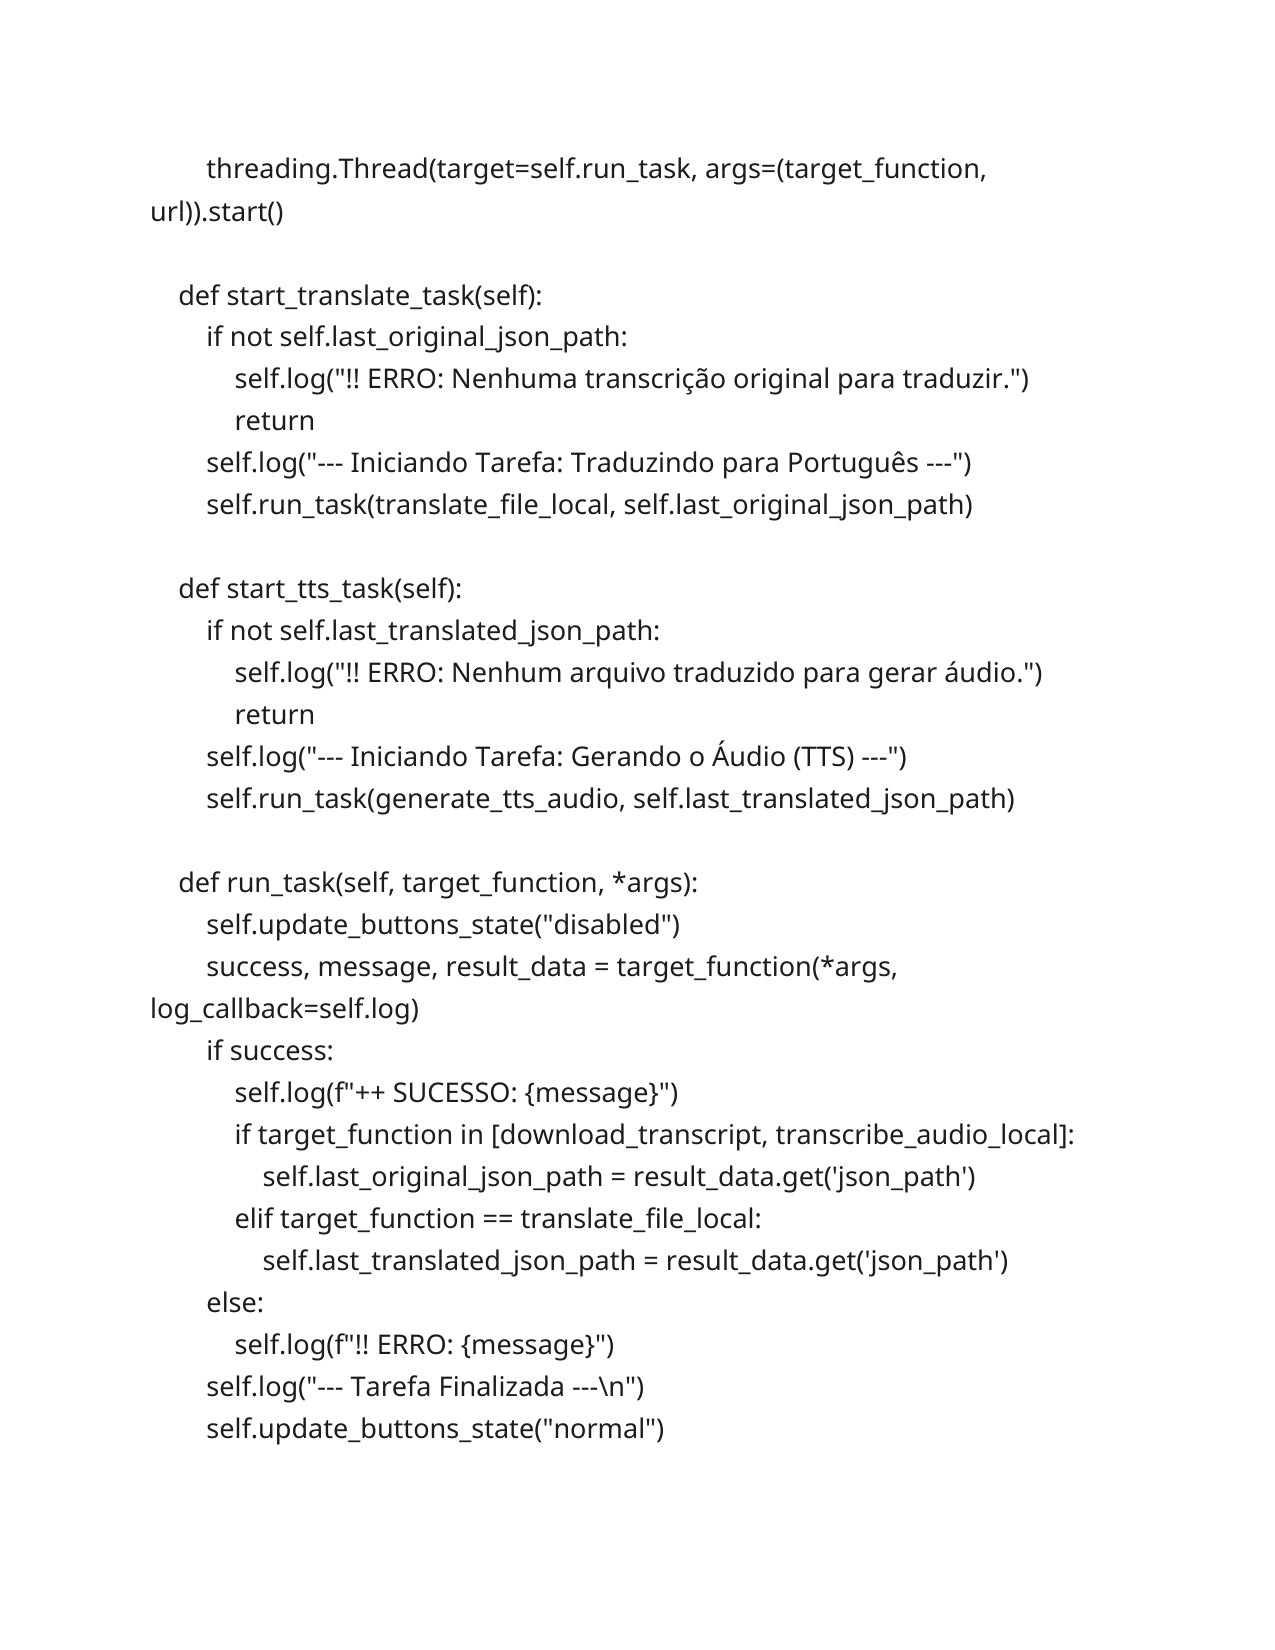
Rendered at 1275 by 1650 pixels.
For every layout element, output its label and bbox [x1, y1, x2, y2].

text [150, 150, 1125, 1488]
